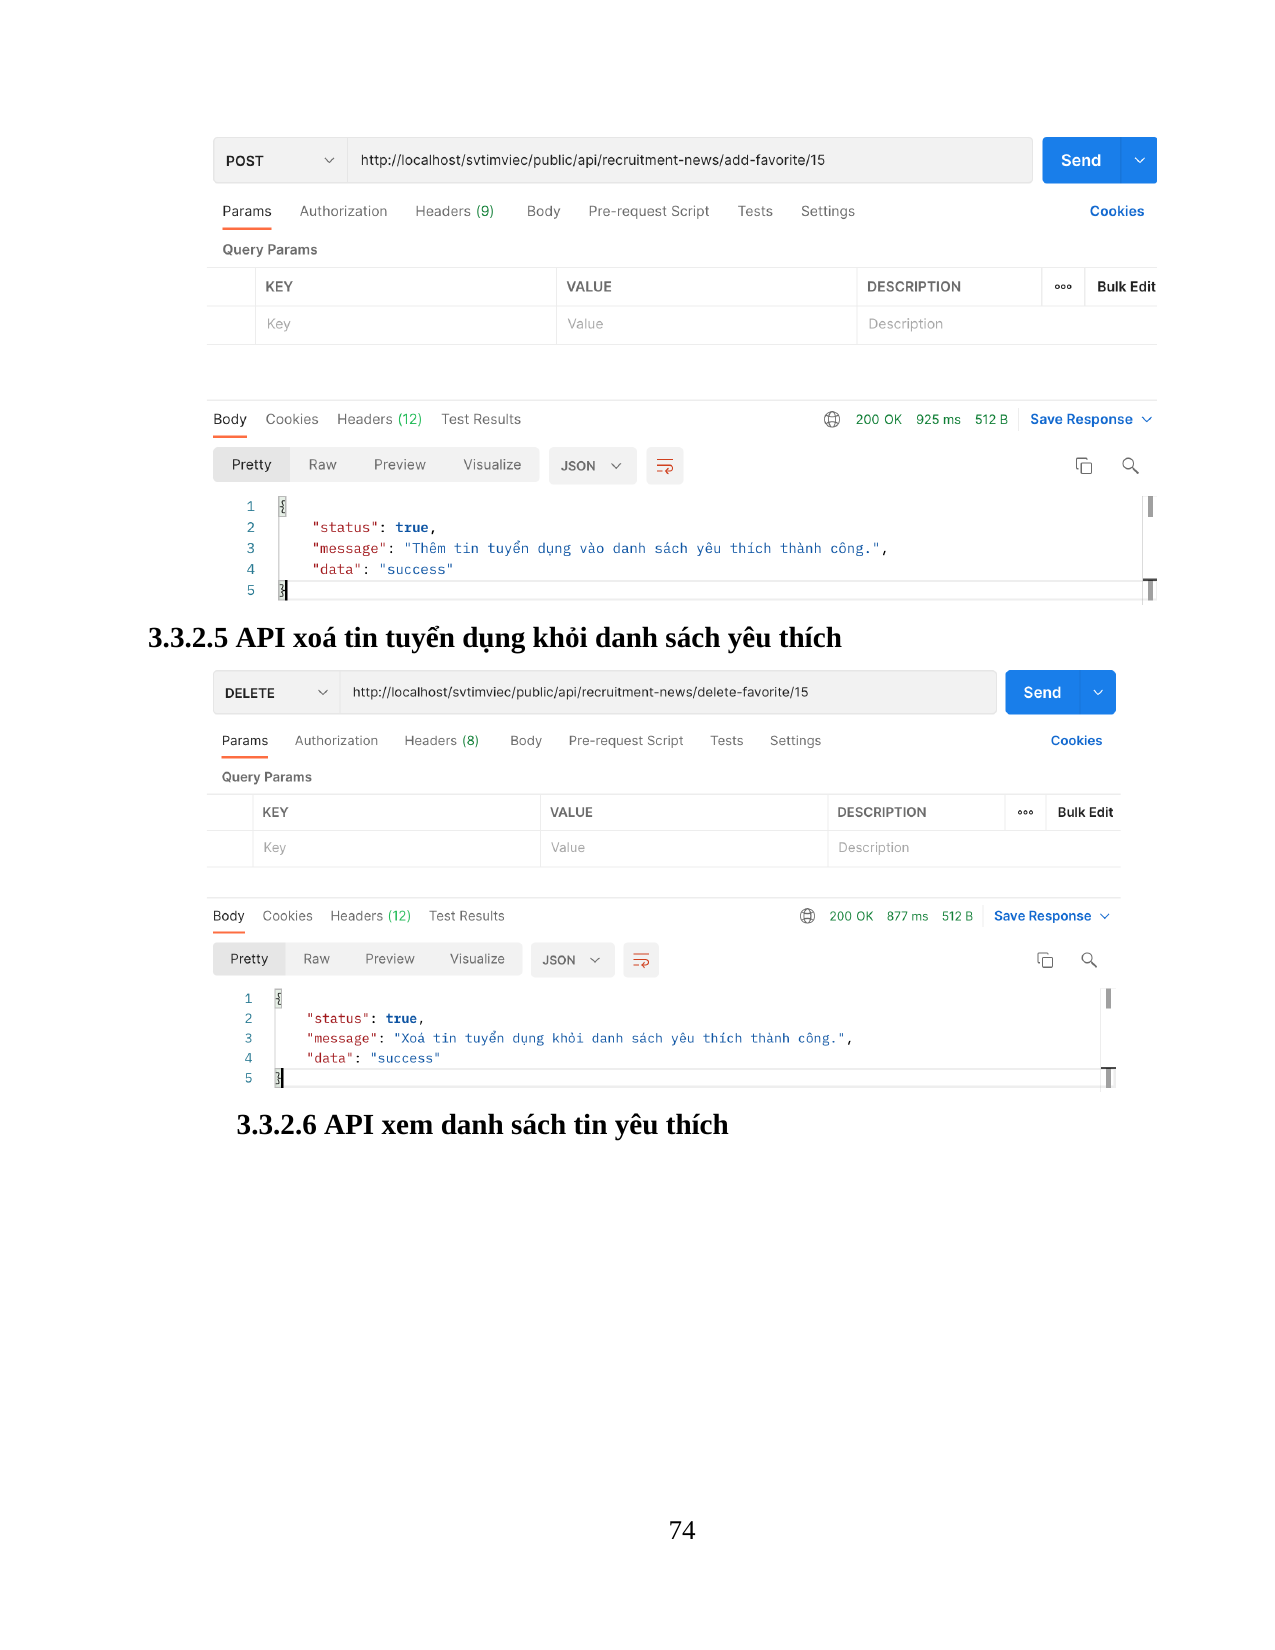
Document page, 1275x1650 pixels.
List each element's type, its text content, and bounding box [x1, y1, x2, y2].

text 3.3.2.5 API xoá tin tuyển dụng khỏi danh sách yêu thích [148, 620, 1157, 653]
picture [206, 132, 1157, 605]
text 3.3.2.6 API xem danh sách tin yêu thích [236, 1107, 1157, 1141]
picture [206, 670, 1121, 1092]
